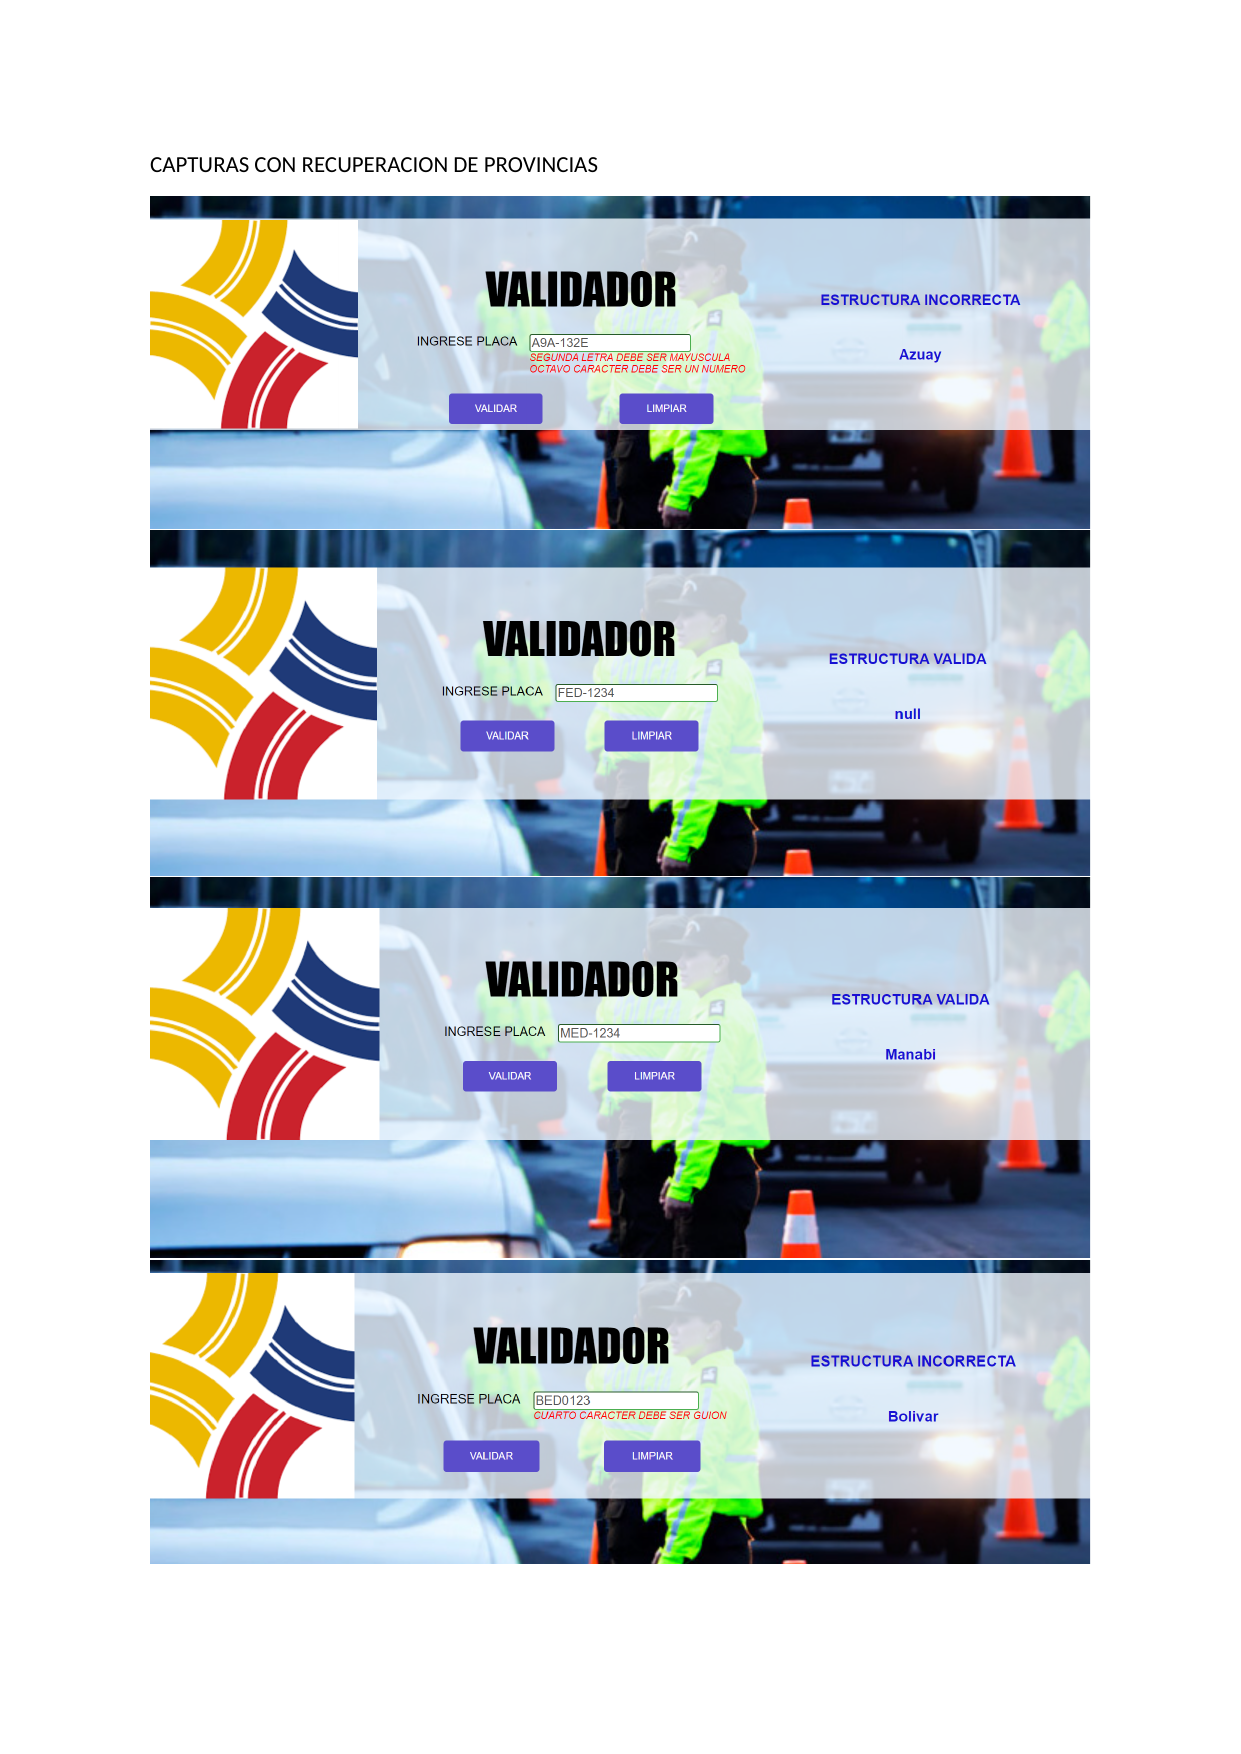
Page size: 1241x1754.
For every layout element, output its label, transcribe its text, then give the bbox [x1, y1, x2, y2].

picture [150, 530, 1091, 876]
picture [150, 877, 1091, 1258]
picture [150, 1260, 1091, 1564]
text CAPTURAS CON RECUPERACION DE PROVINCIAS [150, 150, 1090, 178]
picture [150, 196, 1091, 529]
